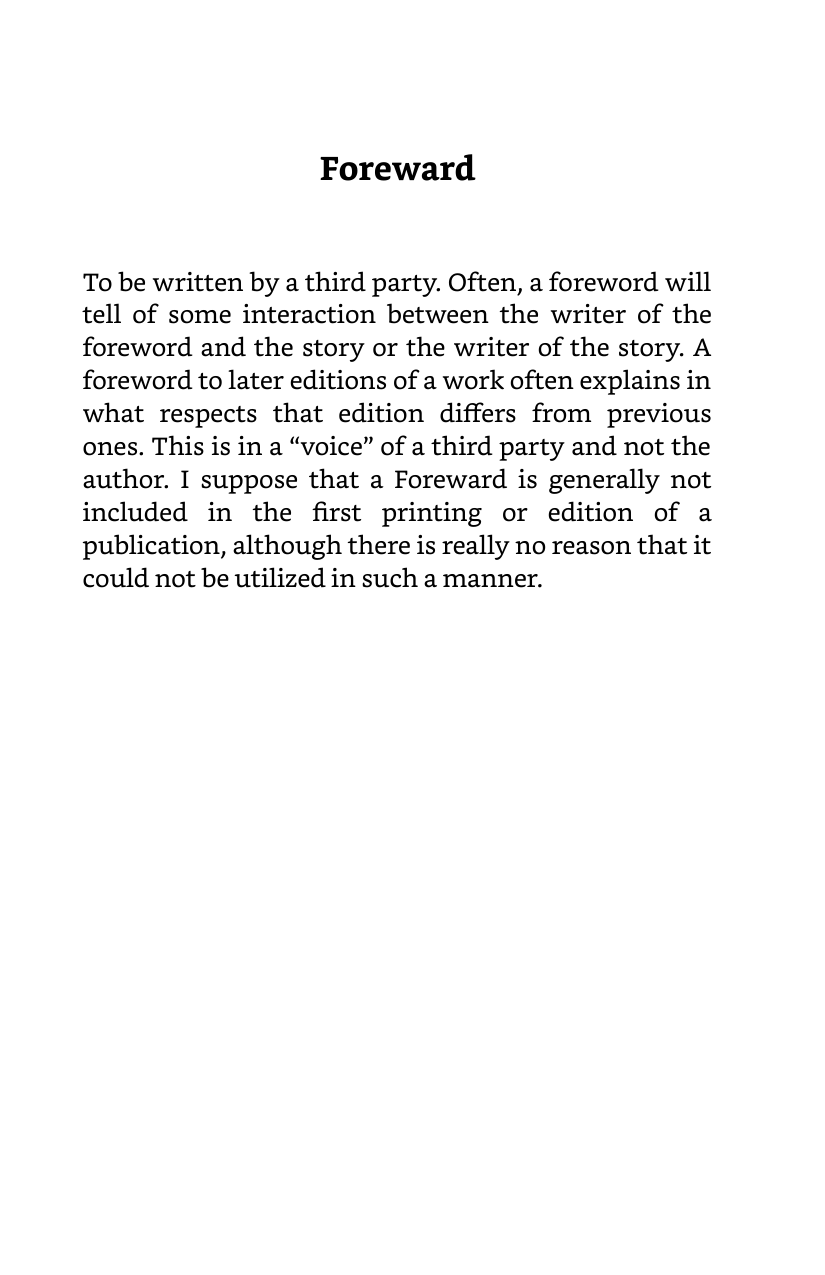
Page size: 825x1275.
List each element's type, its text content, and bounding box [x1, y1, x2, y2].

text To be written by a third party. Often, a foreword will tell of some interaction between the writer of the foreword and the story or the writer of the story. A foreword to later editions of a work often explains in what respects that edition differs from previous ones. This is in a “voice” of a third party and not the author. I suppose that a Foreward is generally not included in the first printing or edition of a publication, although there is really no reason that it could not be utilized in such a manner. [82, 264, 712, 594]
subtitle Foreward [82, 146, 712, 189]
